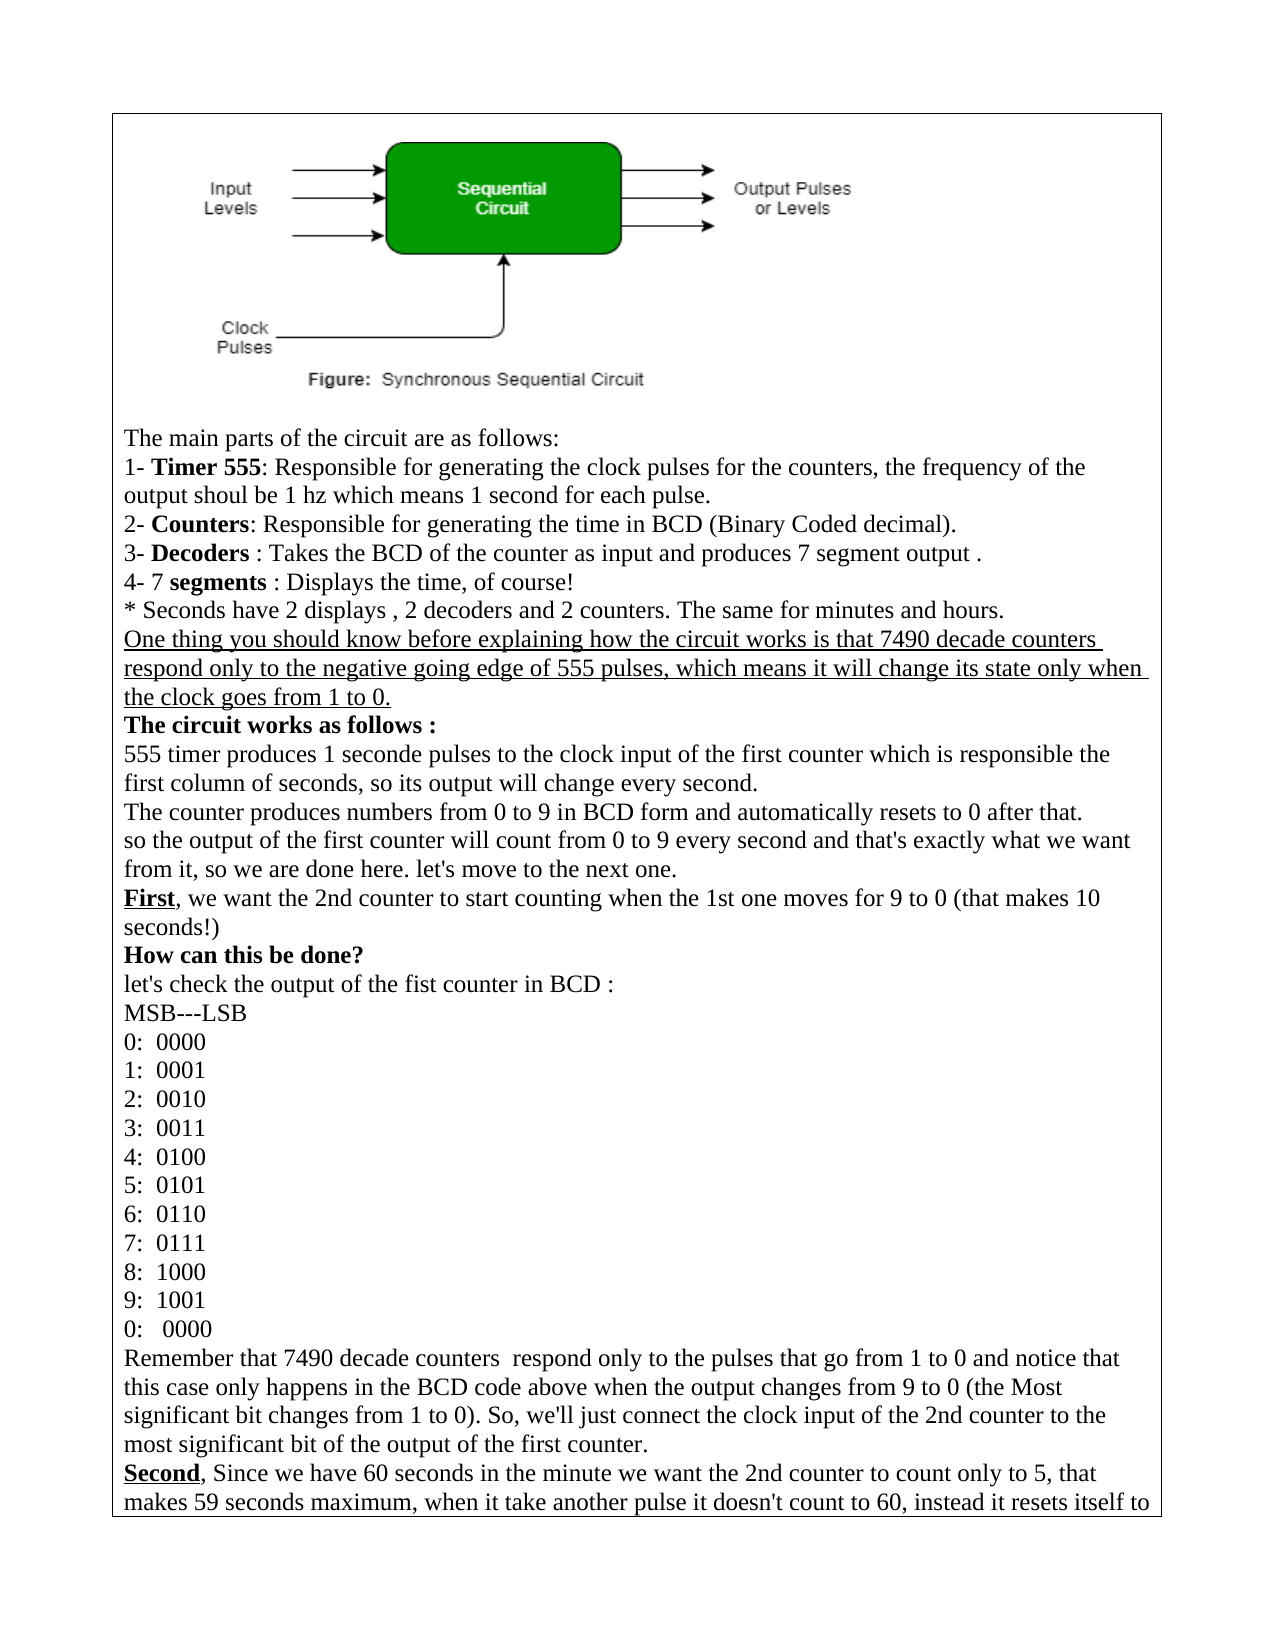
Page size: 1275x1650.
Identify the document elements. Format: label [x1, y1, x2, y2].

picture [198, 142, 857, 394]
table_cell [113, 114, 1161, 1516]
